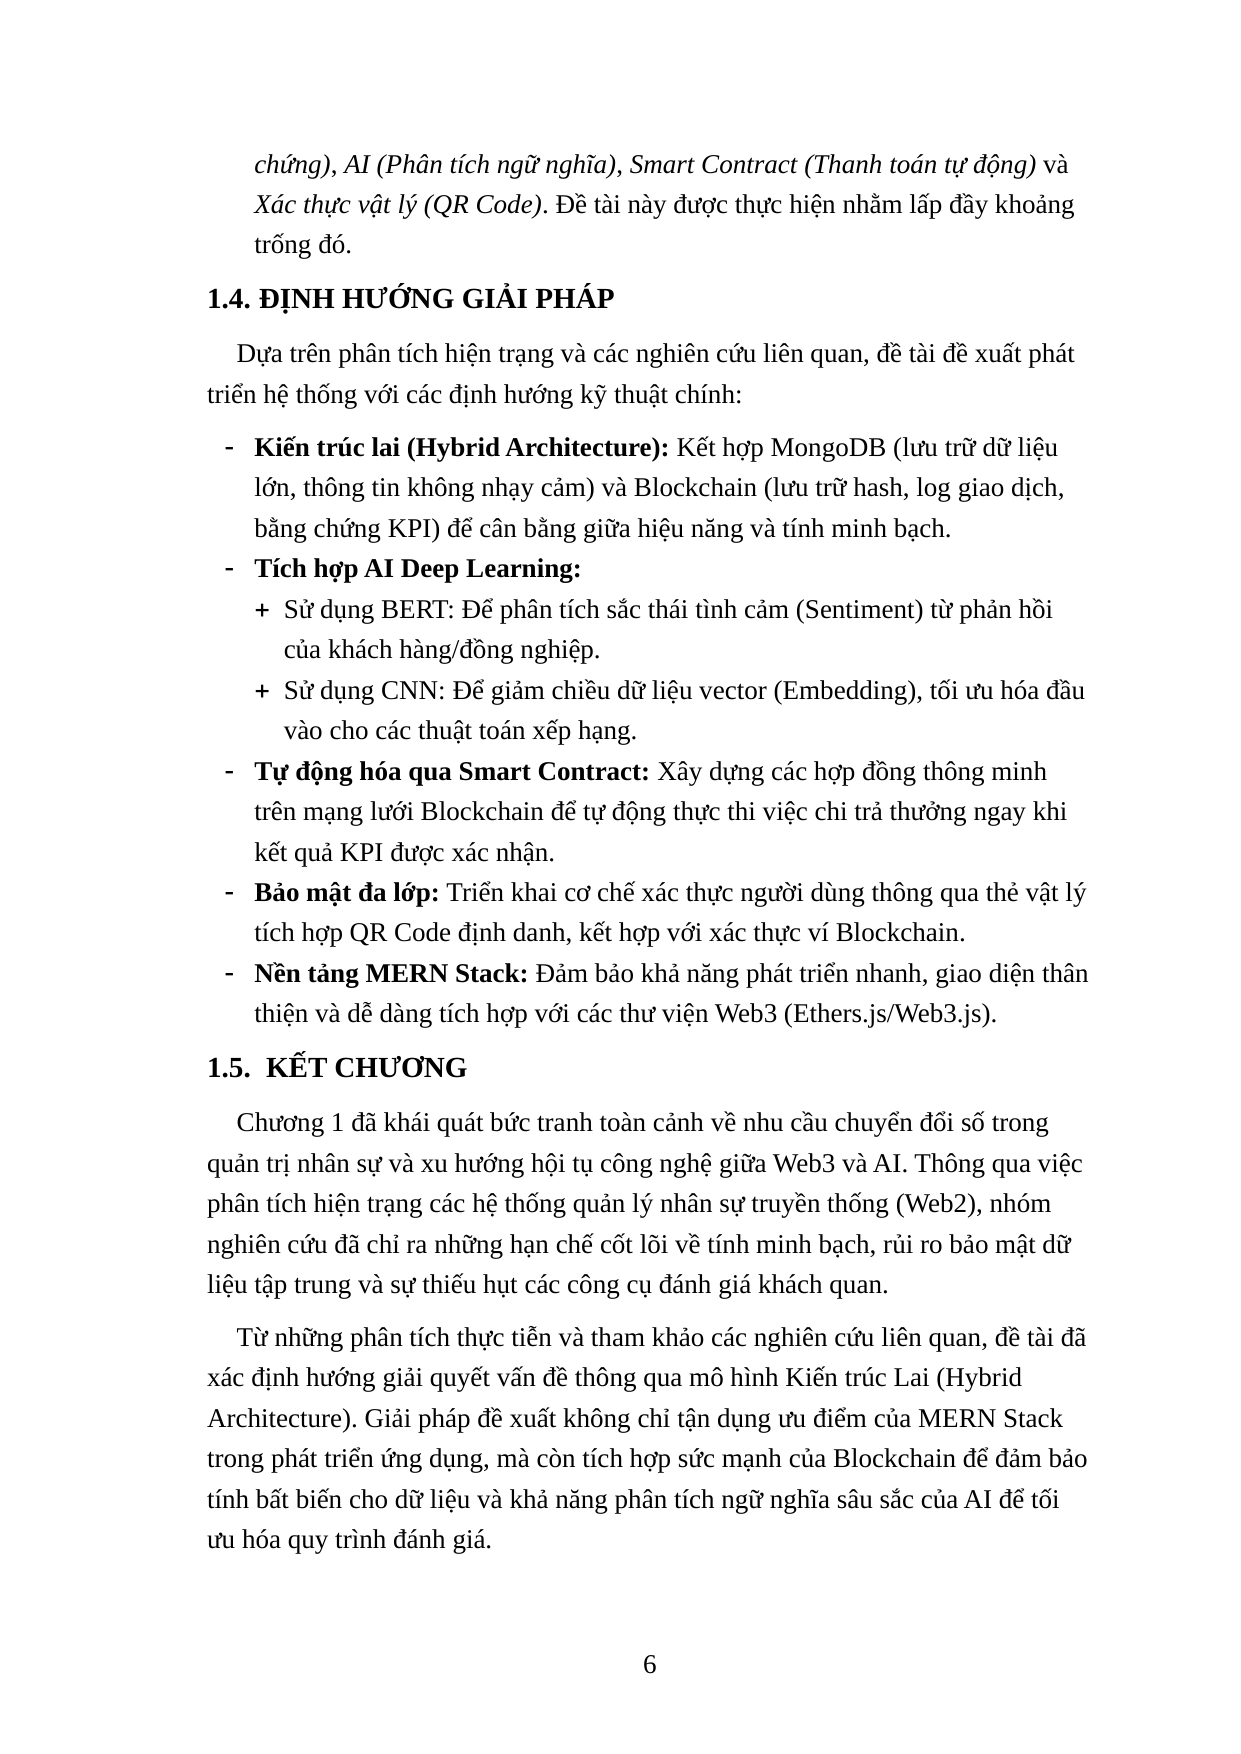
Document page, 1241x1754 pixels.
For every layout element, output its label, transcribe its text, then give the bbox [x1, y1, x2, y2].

list Bảo mật đa lớp: Triển khai cơ chế xác thực người dùng thông qua thẻ vật lý tích hợp QR Code định danh, kết hợp với xác thực ví Blockchain. [224, 876, 1092, 948]
list Kiến trúc lai (Hybrid Architecture): Kết hợp MongoDB (lưu trữ dữ liệu lớn, thông tin không nhạy cảm) và Blockchain (lưu trữ hash, log giao dịch, bằng chứng KPI) để cân bằng giữa hiệu năng và tính minh bạch. [224, 431, 1092, 543]
subtitle KẾT CHƯƠNG [207, 1050, 1092, 1084]
list Tích hợp AI Deep Learning: [224, 552, 1092, 583]
list Tự động hóa qua Smart Contract: Xây dựng các hợp đồng thông minh trên mạng lưới Blockchain để tự động thực thi việc chi trả thưởng ngay khi kết quả KPI được xác nhận. [224, 755, 1092, 867]
text Từ những phân tích thực tiễn và tham khảo các nghiên cứu liên quan, đề tài đã xác định hướng giải quyết vấn đề thông qua mô hình Kiến trúc Lai (Hybrid Architecture). Giải pháp đề xuất không chỉ tận dụng ưu điểm của MERN Stack trong phát triển ứng dụng, mà còn tích hợp sức mạnh của Blockchain để đảm bảo tính bất biến cho dữ liệu và khả năng phân tích ngữ nghĩa sâu sắc của AI để tối ưu hóa quy trình đánh giá. [207, 1321, 1092, 1554]
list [224, 148, 1092, 260]
text Dựa trên phân tích hiện trạng và các nghiên cứu liên quan, đề tài đề xuất phát triển hệ thống với các định hướng kỹ thuật chính: [207, 337, 1092, 409]
list Sử dụng CNN: Để giảm chiều dữ liệu vector (Embedding), tối ưu hóa đầu vào cho các thuật toán xếp hạng. [254, 674, 1092, 745]
list Sử dụng BERT: Để phân tích sắc thái tình cảm (Sentiment) từ phản hồi của khách hàng/đồng nghiệp. [254, 593, 1092, 664]
list Nền tảng MERN Stack: Đảm bảo khả năng phát triển nhanh, giao diện thân thiện và dễ dàng tích hợp với các thư viện Web3 (Ethers.js/Web3.js). [224, 957, 1092, 1029]
text Chương 1 đã khái quát bức tranh toàn cảnh về nhu cầu chuyển đổi số trong quản trị nhân sự và xu hướng hội tụ công nghệ giữa Web3 và AI. Thông qua việc phân tích hiện trạng các hệ thống quản lý nhân sự truyền thống (Web2), nhóm nghiên cứu đã chỉ ra những hạn chế cốt lõi về tính minh bạch, rủi ro bảo mật dữ liệu tập trung và sự thiếu hụt các công cụ đánh giá khách quan. [207, 1106, 1092, 1299]
subtitle ĐỊNH HƯỚNG GIẢI PHÁP [207, 281, 1092, 315]
